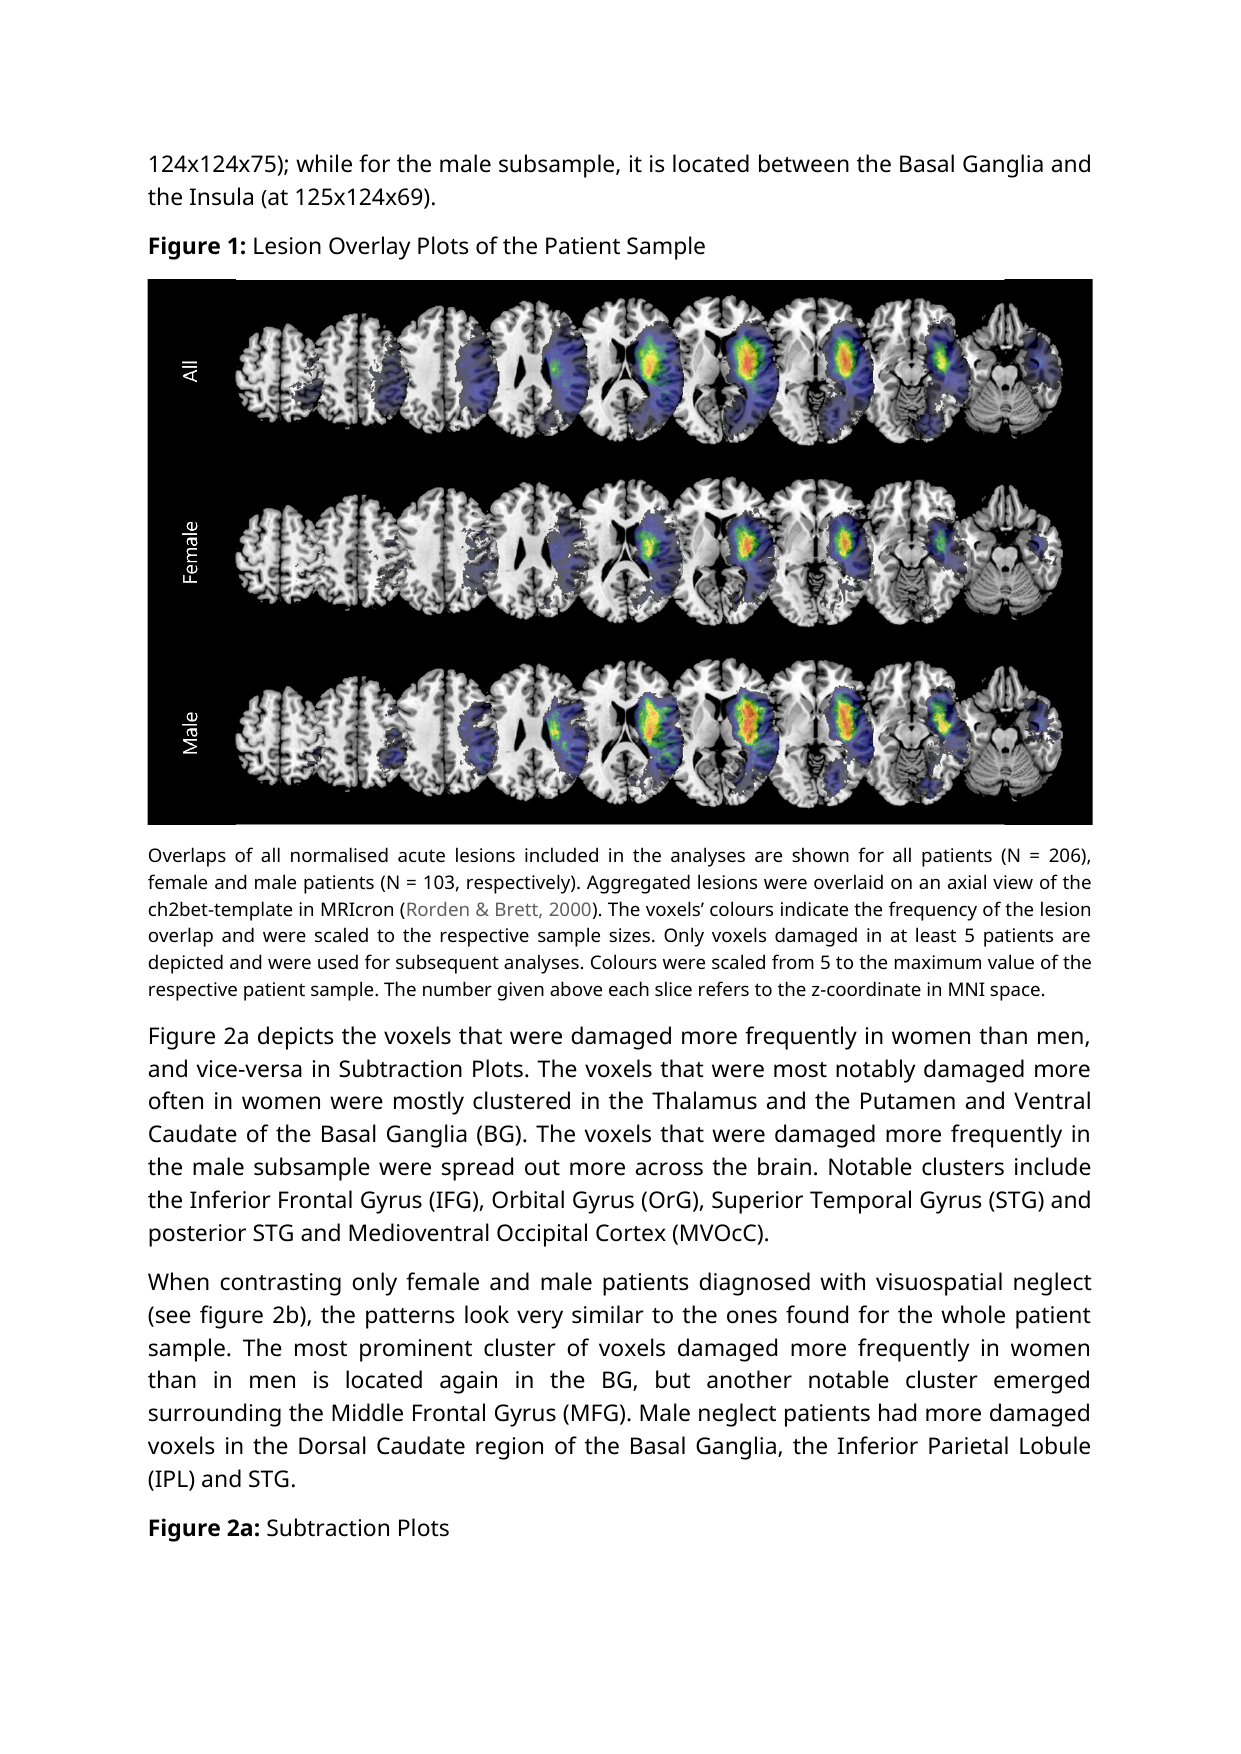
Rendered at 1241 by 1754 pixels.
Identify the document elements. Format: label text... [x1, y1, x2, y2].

text Figure 1: Lesion Overlay Plots of the Patient Sample [148, 230, 1093, 261]
text When contrasting only female and male patients diagnosed with visuospatial neglect (see figure 2b), the patterns look very similar to the ones found for the whole patient sample. The most prominent cluster of voxels damaged more frequently in women than in men is located again in the BG, but another notable cluster emerged surrounding the Middle Frontal Gyrus (MFG). Male neglect patients had more damaged voxels in the Dorsal Caudate region of the Basal Ganglia, the Inferior Parietal Lobule (IPL) and STG. [148, 1266, 1093, 1494]
text Figure 2a depicts the voxels that were damaged more frequently in women than men, and vice-versa in Subtraction Plots. The voxels that were most notably damaged more often in women were mostly clustered in the Thalamus and the Putamen and Ventral Caudate of the Basal Ganglia (BG). The voxels that were damaged more frequently in the male subsample were spread out more across the brain. Notable clusters include the Inferior Frontal Gyrus (IFG), Orbital Gyrus (OrG), Superior Temporal Gyrus (STG) and posterior STG and Medioventral Occipital Cortex (MVOcC). [148, 1020, 1093, 1248]
picture [147, 279, 1093, 825]
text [148, 148, 1093, 212]
text Figure 2a: Subtraction Plots [148, 1512, 1093, 1544]
text Overlaps of all normalised acute lesions included in the analyses are shown for all patients (N = 206), female and male patients (N = 103, respectively). Aggregated lesions were overlaid on an axial view of the ch2bet-template in MRIcron (Rorden & Brett, 2000). The voxels’ colours indicate the frequency of the lesion overlap and were scaled to the respective sample sizes. Only voxels damaged in at least 5 patients are depicted and were used for subsequent analyses. Colours were scaled from 5 to the maximum value of the respective patient sample. The number given above each slice refers to the z-coordinate in MNI space. [148, 842, 1093, 1002]
